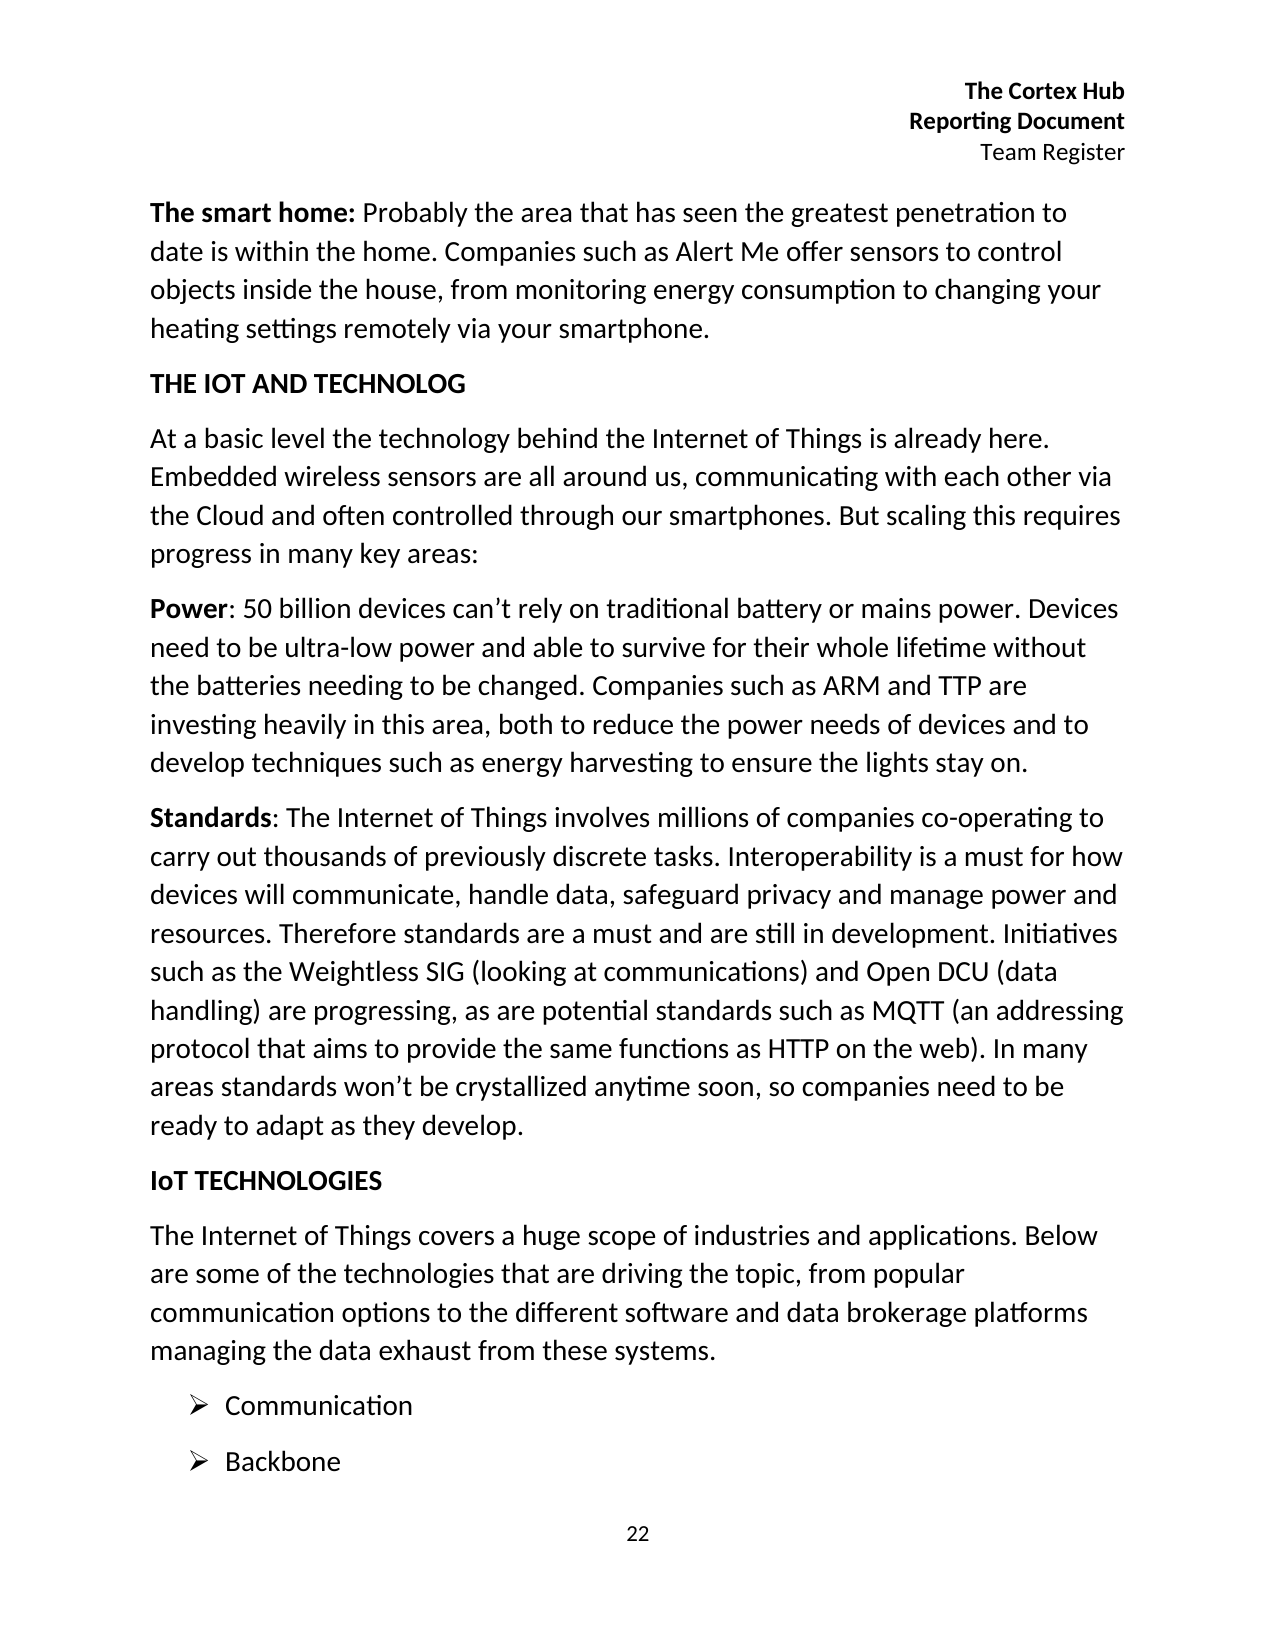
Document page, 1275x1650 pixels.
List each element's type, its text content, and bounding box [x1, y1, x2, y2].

text IoT TECHNOLOGIES [150, 1162, 1125, 1198]
list Backbone [187, 1443, 1125, 1478]
text Standards: The Internet of Things involves millions of companies co-operating to carry out thousands of previously discrete tasks. Interoperability is a must for how devices will communicate, handle data, safeguard privacy and manage power and resources. Therefore standards are a must and are still in development. Initiatives such as the Weightless SIG (looking at communications) and Open DCU (data handling) are progressing, as are potential standards such as MQTT (an addressing protocol that aims to provide the same functions as HTTP on the web). In many areas standards won’t be crystallized anytime soon, so companies need to be ready to adapt as they develop. [150, 799, 1125, 1142]
text THE IOT AND TECHNOLOG [150, 365, 1125, 401]
text The Internet of Things covers a huge scope of industries and applications. Below are some of the technologies that are driving the topic, from popular communication options to the different software and data brokerage platforms managing the data exhaust from these systems. [150, 1217, 1125, 1368]
list Communication [187, 1387, 1125, 1423]
text Power: 50 billion devices can’t rely on traditional battery or mains power. Devices need to be ultra-low power and able to survive for their whole lifetime without the batteries needing to be changed. Companies such as ARM and TTP are investing heavily in this area, both to reduce the power needs of devices and to develop techniques such as energy harvesting to ensure the lights stay on. [150, 591, 1125, 780]
text The smart home: Probably the area that has seen the greatest penetration to date is within the home. Companies such as Alert Me offer sensors to control objects inside the house, from monitoring energy consumption to changing your heating settings remotely via your smartphone. [150, 194, 1125, 346]
text At a basic level the technology behind the Internet of Things is already here. Embedded wireless sensors are all around us, communicating with each other via the Cloud and often controlled through our smartphones. But scaling this requires progress in many key areas: [150, 420, 1125, 571]
